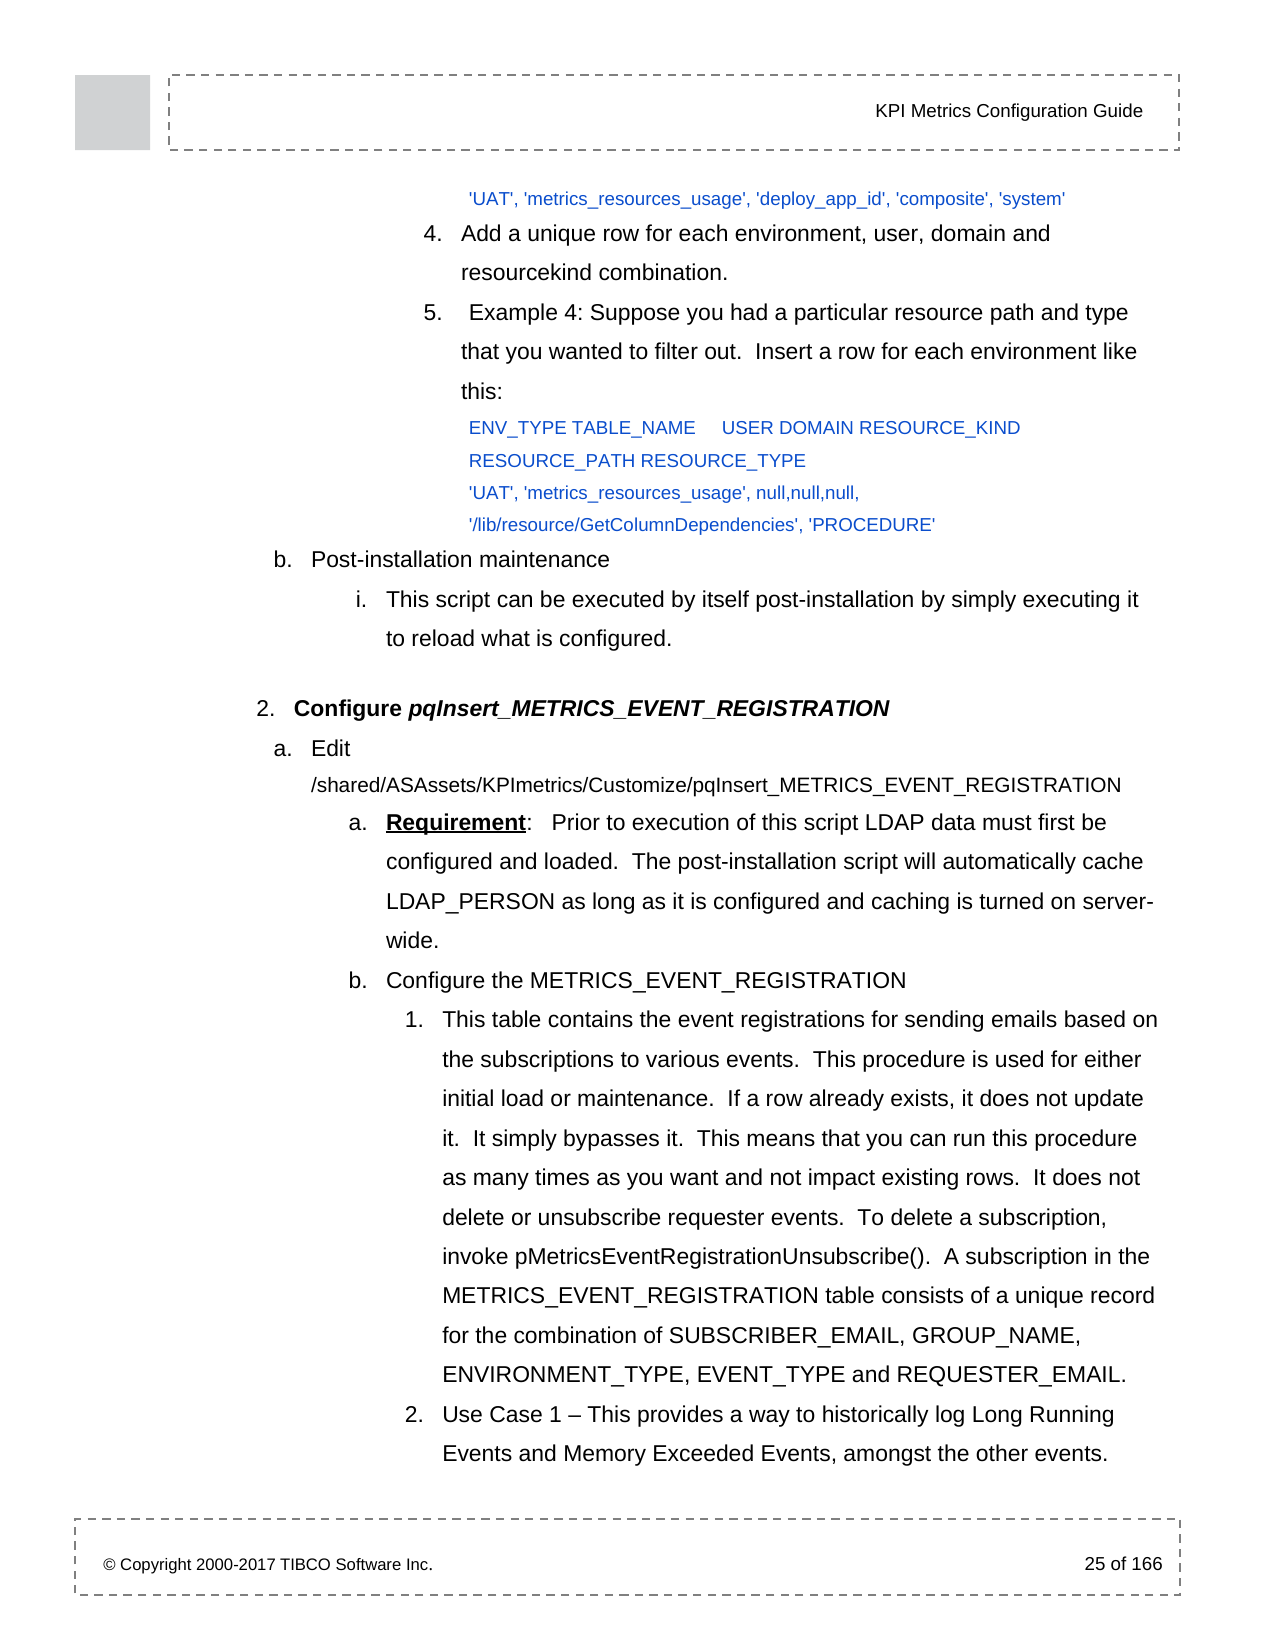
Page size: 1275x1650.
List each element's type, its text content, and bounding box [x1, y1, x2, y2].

list Example 4: Suppose you had a particular resource path and type that you wanted to filter out. Insert a row for each environment like this: [423, 299, 1162, 404]
list This script can be executed by itself post-installation by simply executing it to reload what is configured. [367, 586, 1162, 652]
list ENV_TYPE TABLE_NAME USER DOMAIN RESOURCE_KIND RESOURCE_PATH RESOURCE_TYPE [469, 417, 1162, 471]
list This table contains the event registrations for sending emails based on the subscriptions to various events. This procedure is used for either initial load or maintenance. If a row already exists, it does not update it. It simply bypasses it. This means that you can run this procedure as many times as you want and not impact existing rows. It does not delete or unsubscribe requester events. To delete a subscription, invoke pMetricsEventRegistrationUnsubscribe(). A subscription in the METRICS_EVENT_REGISTRATION table consists of a unique record for the combination of SUBSCRIBER_EMAIL, GROUP_NAME, ENVIRONMENT_TYPE, EVENT_TYPE and REQUESTER_EMAIL. [404, 1006, 1162, 1388]
list 'UAT', 'metrics_resources_usage', null,null,null, '/lib/resource/GetColumnDependencies', 'PROCEDURE' [469, 482, 1162, 536]
list Use Case 1 – This provides a way to historically log Long Running Events and Memory Exceeded Events, amongst the other events. [404, 1401, 1162, 1467]
list Configure pqInsert_METRICS_EVENT_REGISTRATION [256, 695, 1162, 721]
list Configure the METRICS_EVENT_REGISTRATION [348, 967, 1162, 993]
list Edit /shared/ASAssets/KPImetrics/Customize/pqInsert_METRICS_EVENT_REGISTRATION [273, 734, 1162, 797]
list Post-installation maintenance [273, 546, 1162, 573]
list 'UAT', 'metrics_resources_usage', 'deploy_app_id', 'composite', 'system' [469, 187, 1162, 209]
list Requirement: Prior to execution of this script LDAP data must first be configured and loaded. The post-installation script will automatically cache LDAP_PERSON as long as it is configured and caching is turned on server-wide. [348, 809, 1162, 953]
list Add a unique row for each environment, user, domain and resourcekind combination. [423, 220, 1162, 286]
